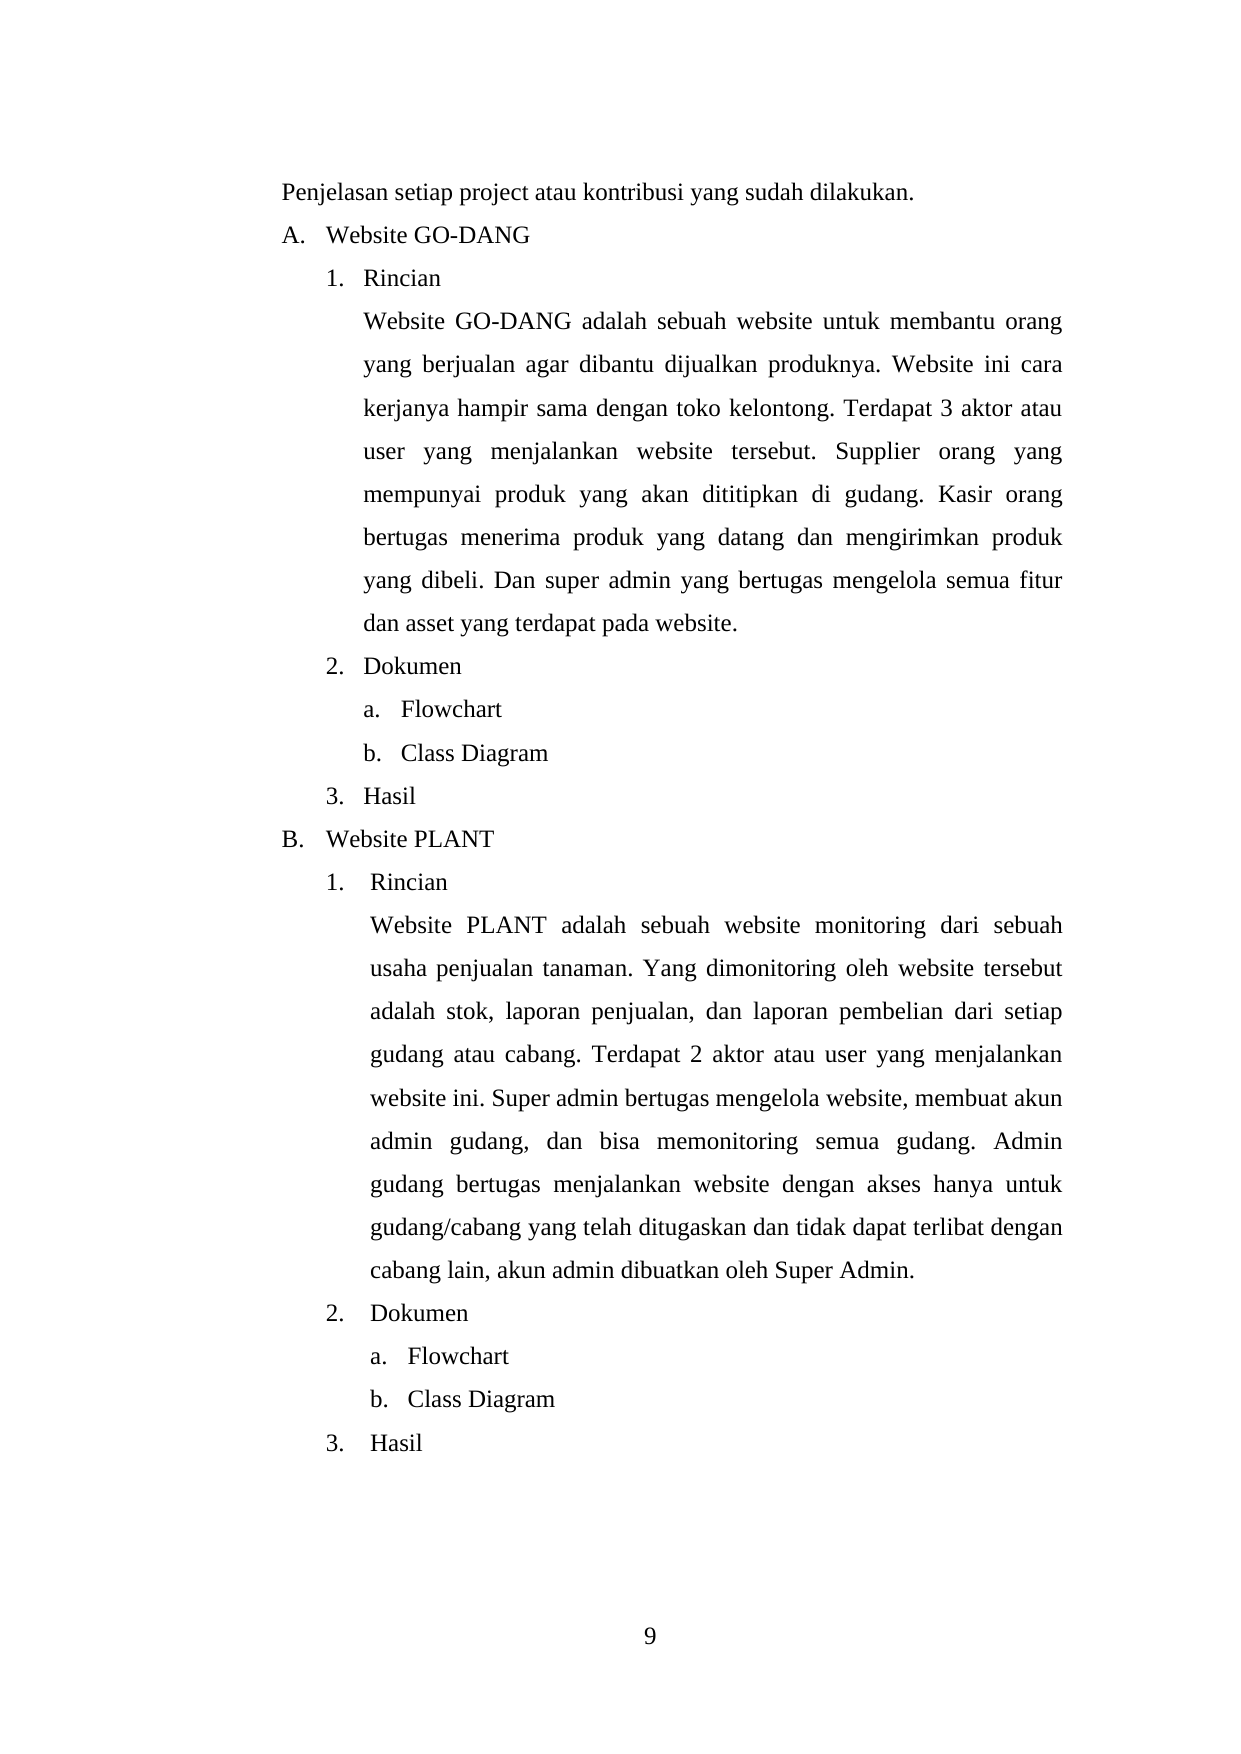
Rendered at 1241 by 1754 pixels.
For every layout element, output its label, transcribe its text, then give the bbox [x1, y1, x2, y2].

list Dokumen [326, 651, 1063, 680]
list Hasil [326, 1428, 1063, 1456]
text Penjelasan setiap project atau kontribusi yang sudah dilakukan. [281, 177, 1063, 206]
list Hasil [326, 781, 1063, 809]
list Flowchart [363, 694, 1063, 723]
list Rincian [326, 263, 1063, 292]
subtitle Website GO-DANG [281, 220, 1063, 249]
subtitle Website PLANT [281, 824, 1063, 853]
list Class Diagram [363, 738, 1063, 766]
list Website GO-DANG adalah sebuah website untuk membantu orang yang berjualan agar dibantu dijualkan produknya. Website ini cara kerjanya hampir sama dengan toko kelontong. Terdapat 3 aktor atau user yang menjalankan website tersebut. Supplier orang yang mempunyai produk yang akan dititipkan di gudang. Kasir orang bertugas menerima produk yang datang dan mengirimkan produk yang dibeli. Dan super admin yang bertugas mengelola semua fitur dan asset yang terdapat pada website. [363, 306, 1063, 637]
list Rincian [326, 867, 1063, 896]
list Class Diagram [370, 1384, 1063, 1413]
list Website PLANT adalah sebuah website monitoring dari sebuah usaha penjualan tanaman. Yang dimonitoring oleh website tersebut adalah stok, laporan penjualan, dan laporan pembelian dari setiap gudang atau cabang. Terdapat 2 aktor atau user yang menjalankan website ini. Super admin bertugas mengelola website, membuat akun admin gudang, dan bisa memonitoring semua gudang. Admin gudang bertugas menjalankan website dengan akses hanya untuk gudang/cabang yang telah ditugaskan dan tidak dapat terlibat dengan cabang lain, akun admin dibuatkan oleh Super Admin. [370, 910, 1063, 1284]
list Dokumen [326, 1298, 1063, 1327]
list Flowchart [370, 1341, 1063, 1370]
